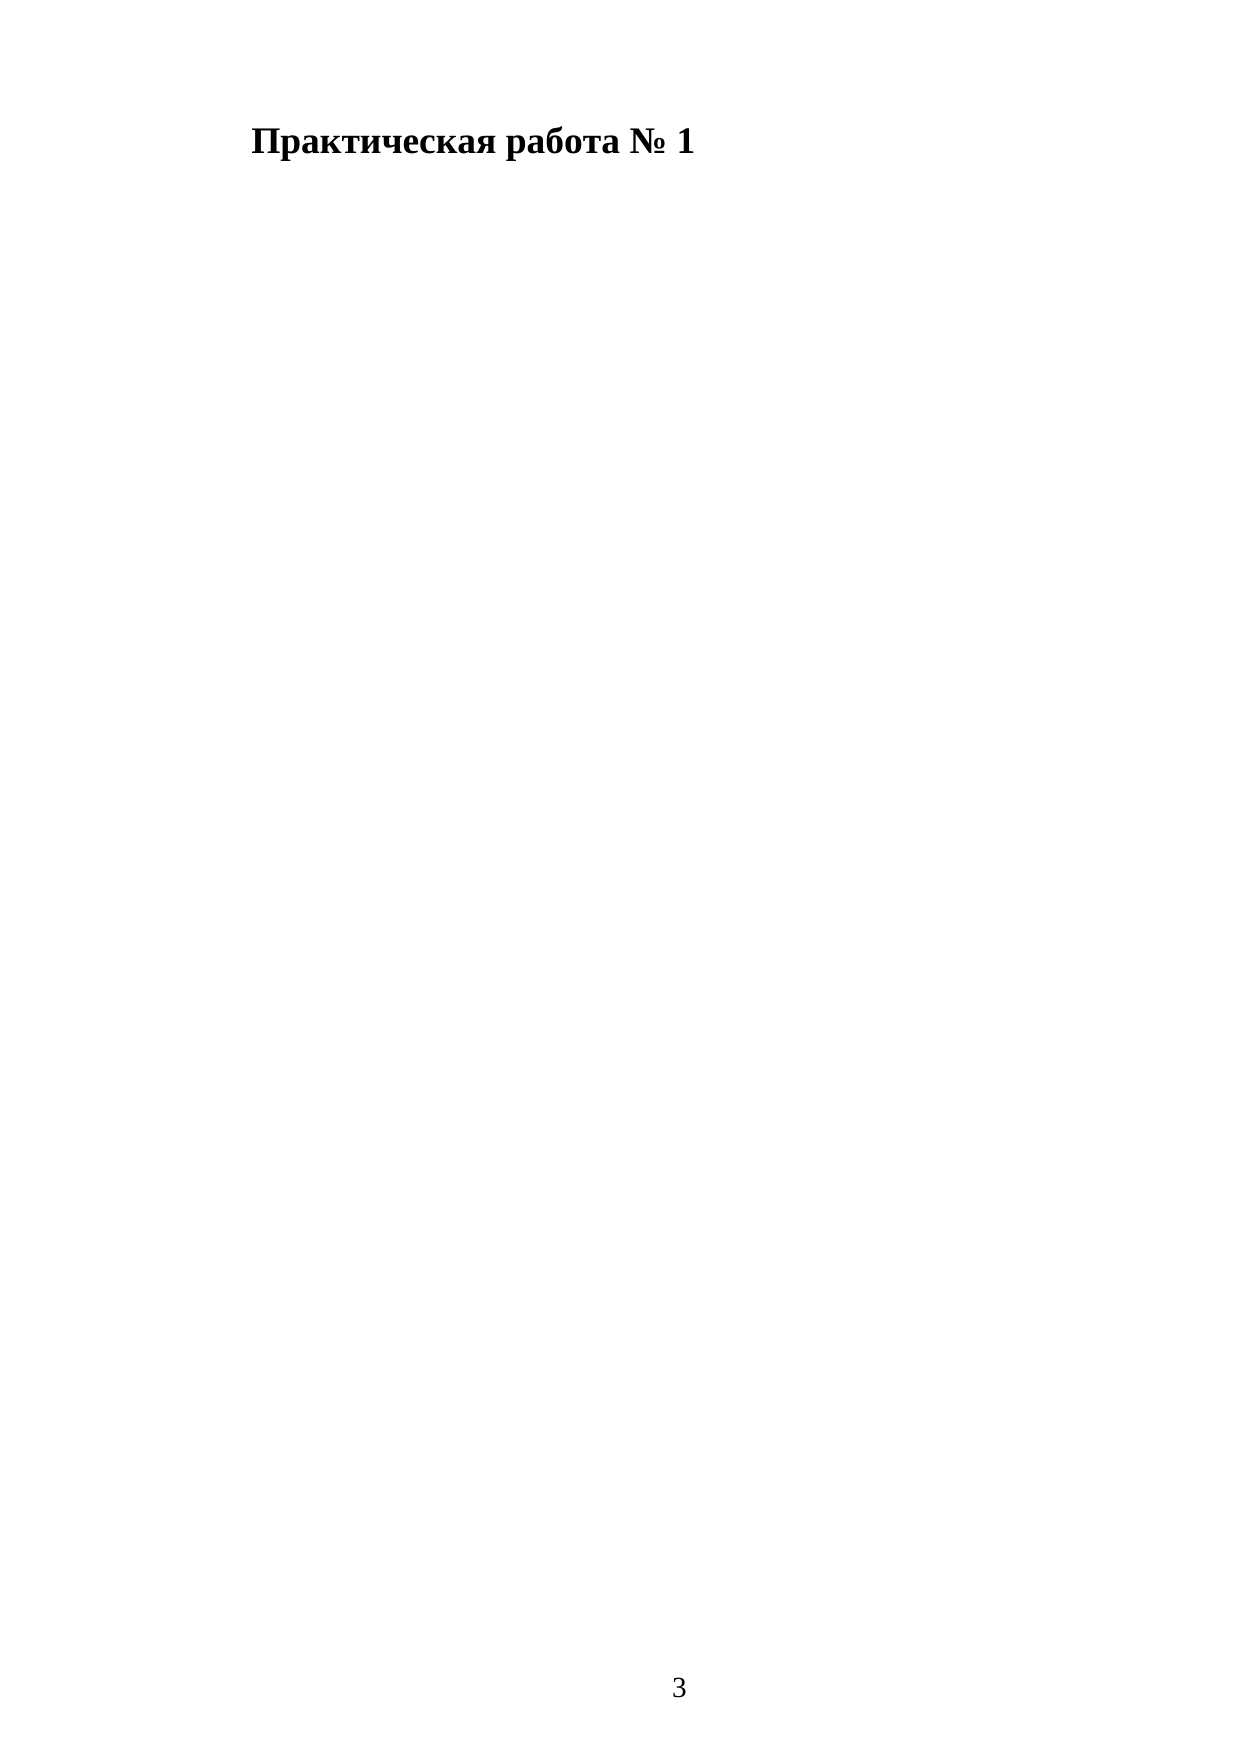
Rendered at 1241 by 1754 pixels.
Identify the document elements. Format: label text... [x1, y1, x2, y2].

text Практическая работа № 1 [251, 118, 1181, 161]
